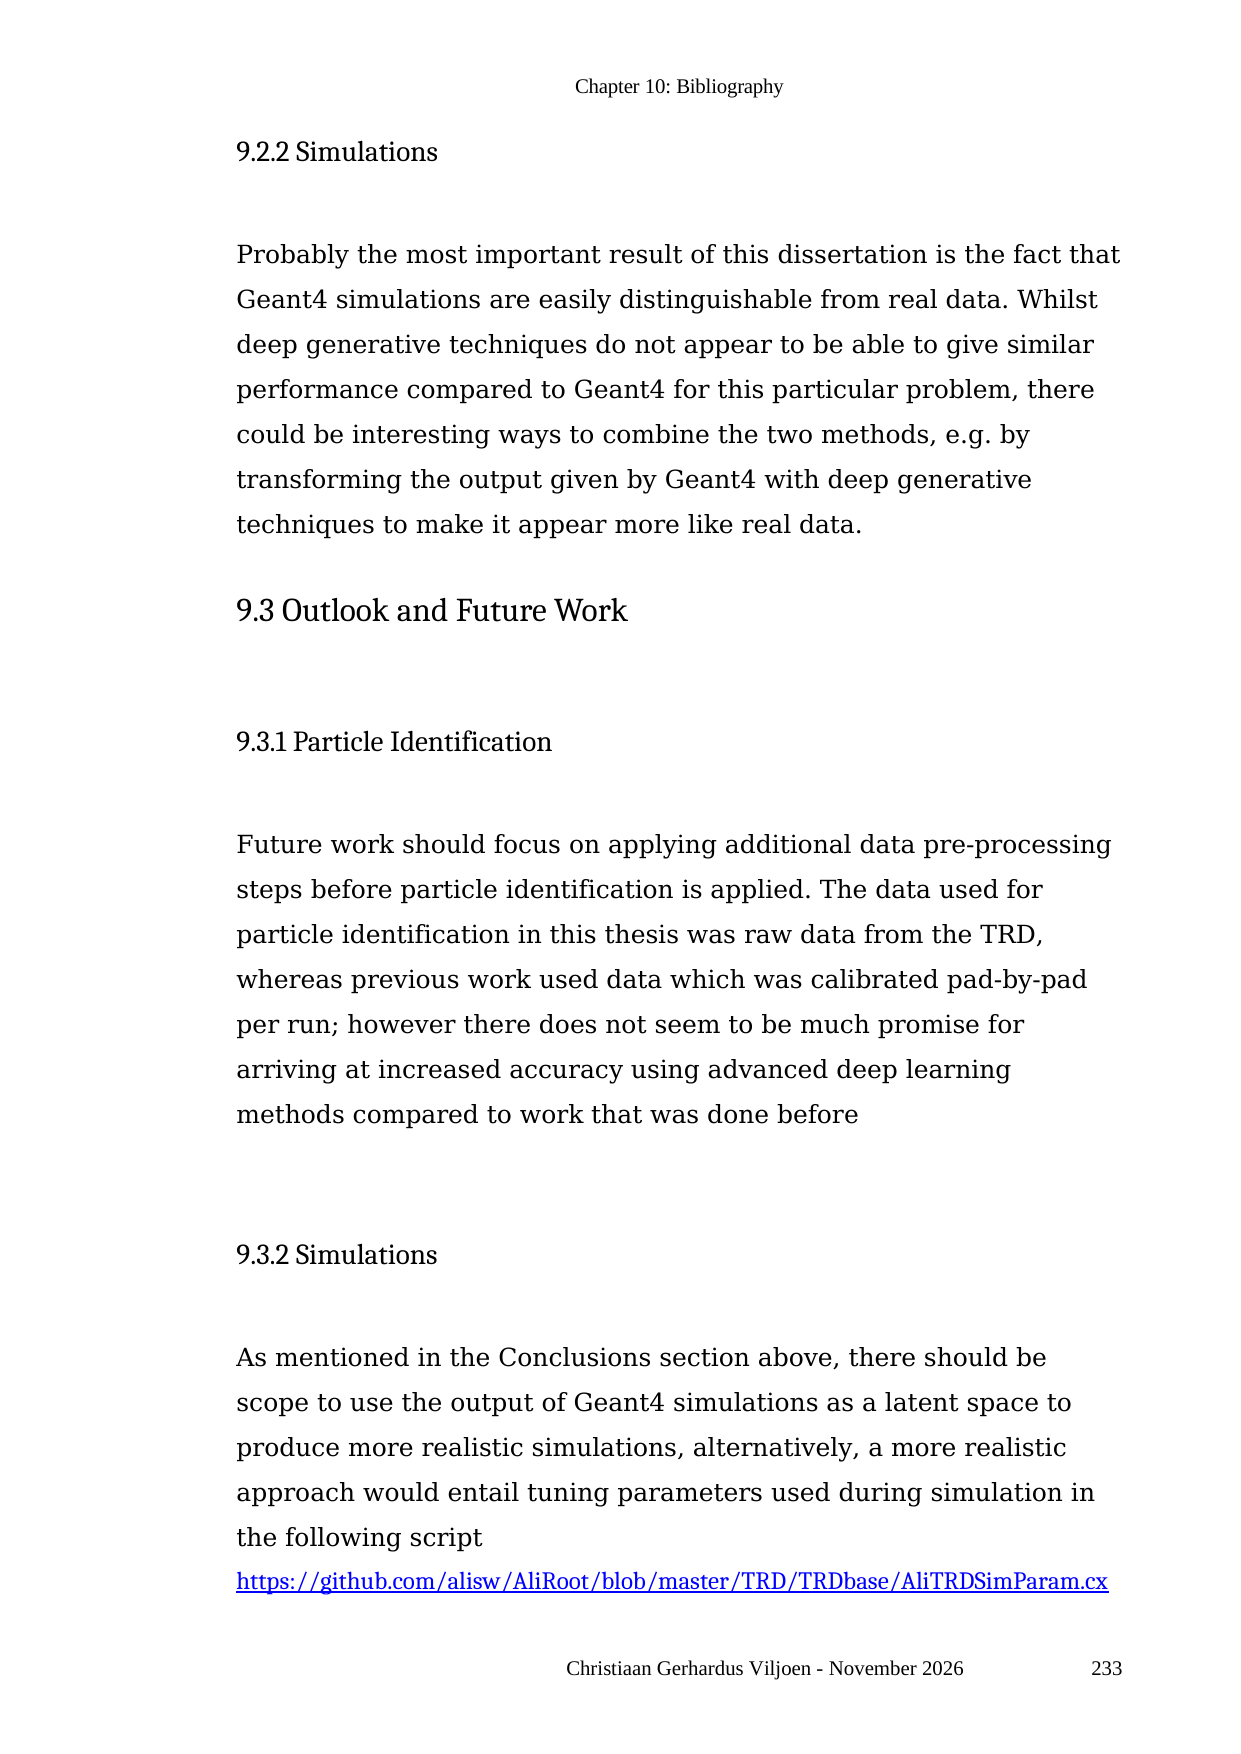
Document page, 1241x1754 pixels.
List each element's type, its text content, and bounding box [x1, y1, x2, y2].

text Future work should focus on applying additional data pre-processing steps before particle identification is applied. The data used for particle identification in this thesis was raw data from the TRD, whereas previous work used data which was calibrated pad-by-pad per run; however there does not seem to be much promise for arriving at increased accuracy using advanced deep learning methods compared to work that was done before [236, 828, 1122, 1128]
text Probably the most important result of this dissertation is the fact that Geant4 simulations are easily distinguishable from real data. Whilst deep generative techniques do not appear to be able to give similar performance compared to Geant4 for this particular problem, there could be interesting ways to combine the two methods, e.g. by transforming the output given by Geant4 with deep generative techniques to make it appear more like real data. [236, 239, 1122, 539]
subtitle Simulations [236, 1238, 1122, 1272]
subtitle Simulations [236, 135, 1122, 169]
subtitle Outlook and Future Work [236, 591, 1122, 630]
subtitle Particle Identification [236, 725, 1122, 758]
